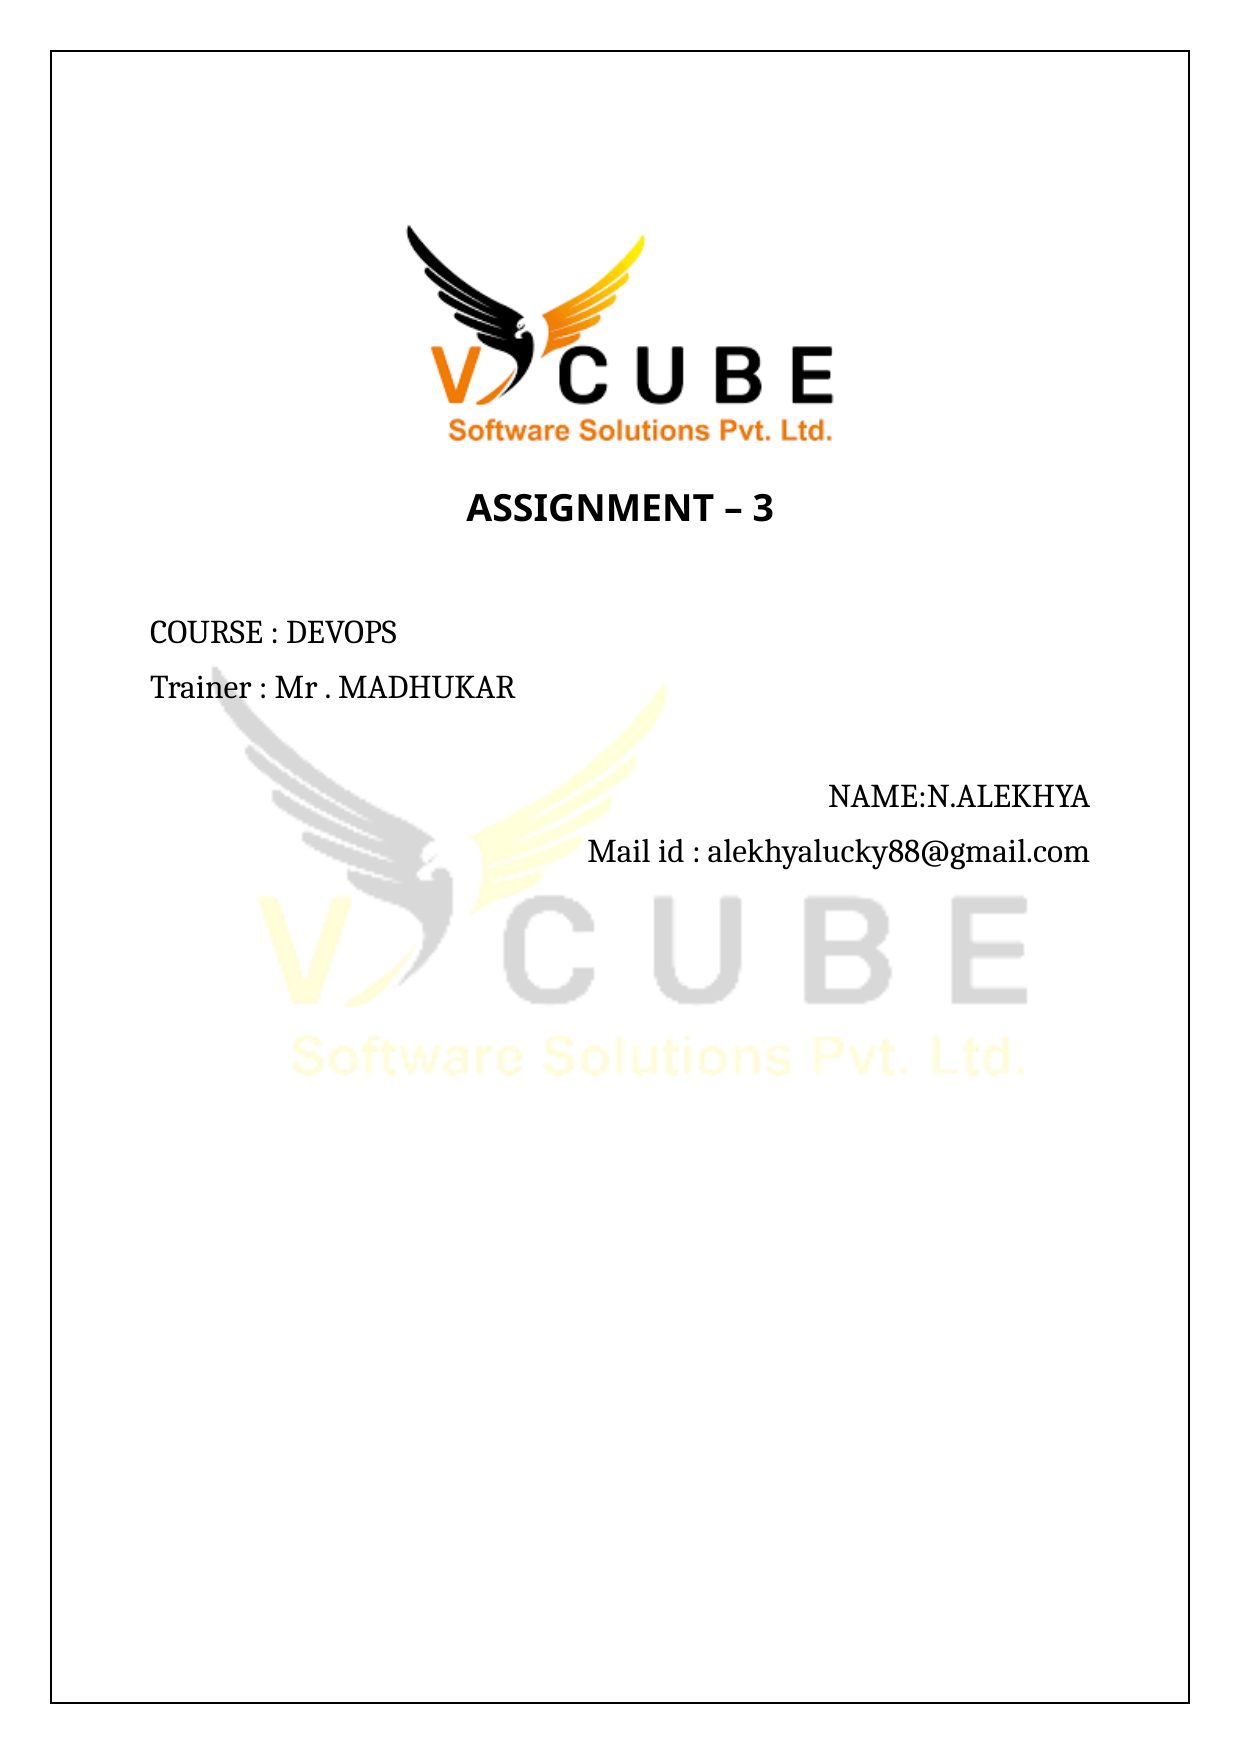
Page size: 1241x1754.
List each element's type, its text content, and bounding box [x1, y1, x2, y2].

text Trainer : Mr . MADHUKAR [150, 668, 1090, 707]
text NAME:N.ALEKHYA [150, 777, 1090, 816]
text COURSE : DEVOPS [150, 613, 1090, 652]
text Mail id : alekhyalucky88@gmail.com [150, 832, 1090, 871]
text ASSIGNMENT – 3 [150, 481, 1090, 532]
picture [375, 210, 865, 463]
